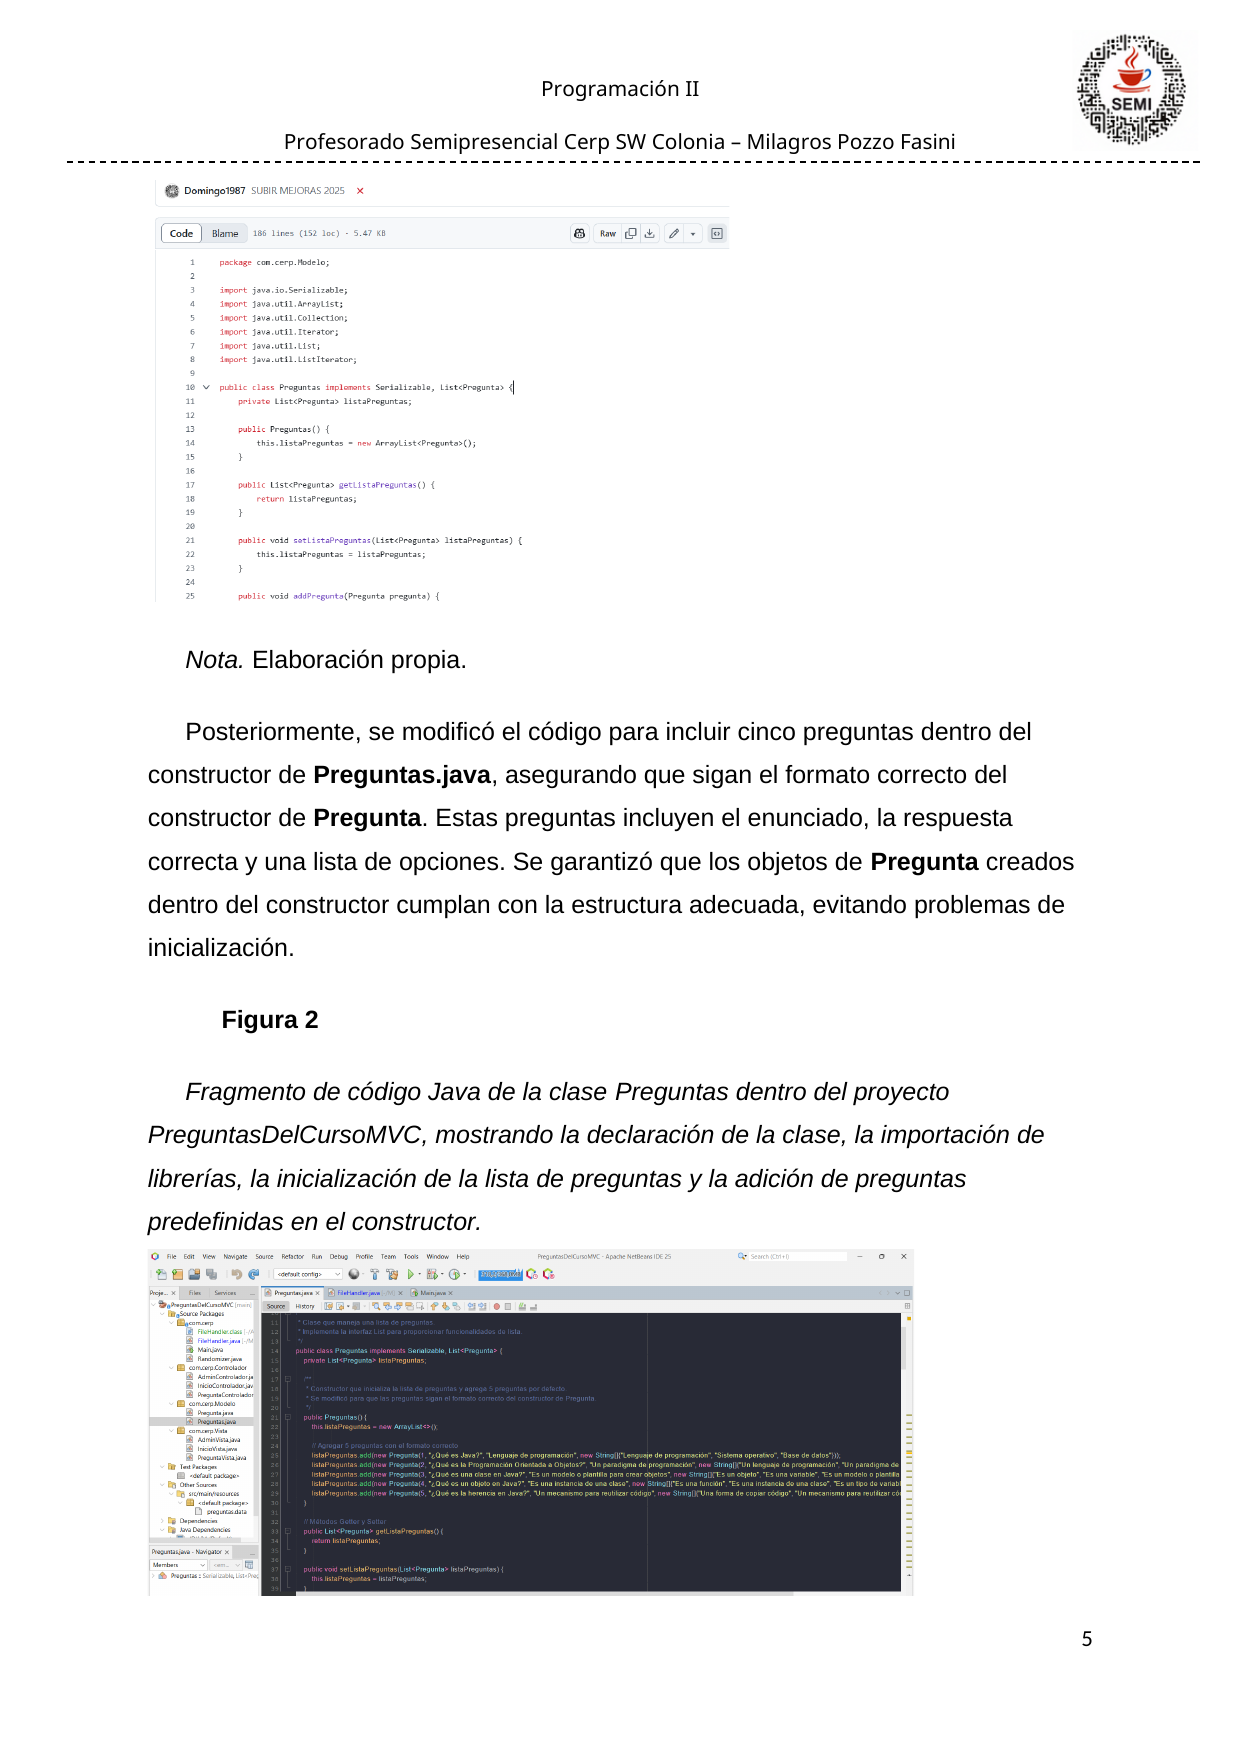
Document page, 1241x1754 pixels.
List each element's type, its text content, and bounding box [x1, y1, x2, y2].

picture [147, 1249, 915, 1596]
text Posteriormente, se modificó el código para incluir cinco preguntas dentro del constructor de Preguntas.java, asegurando que sigan el formato correcto del constructor de Pregunta. Estas preguntas incluyen el enunciado, la respuesta correcta y una lista de opciones. Se garantizó que los objetos de Pregunta creados dentro del constructor cumplan con la estructura adecuada, evitando problemas de inicialización. [148, 717, 1092, 961]
picture [147, 180, 730, 602]
text Nota. Elaboración propia. [148, 645, 1092, 673]
text Figura 2 [148, 1005, 1092, 1034]
picture [1072, 30, 1199, 151]
